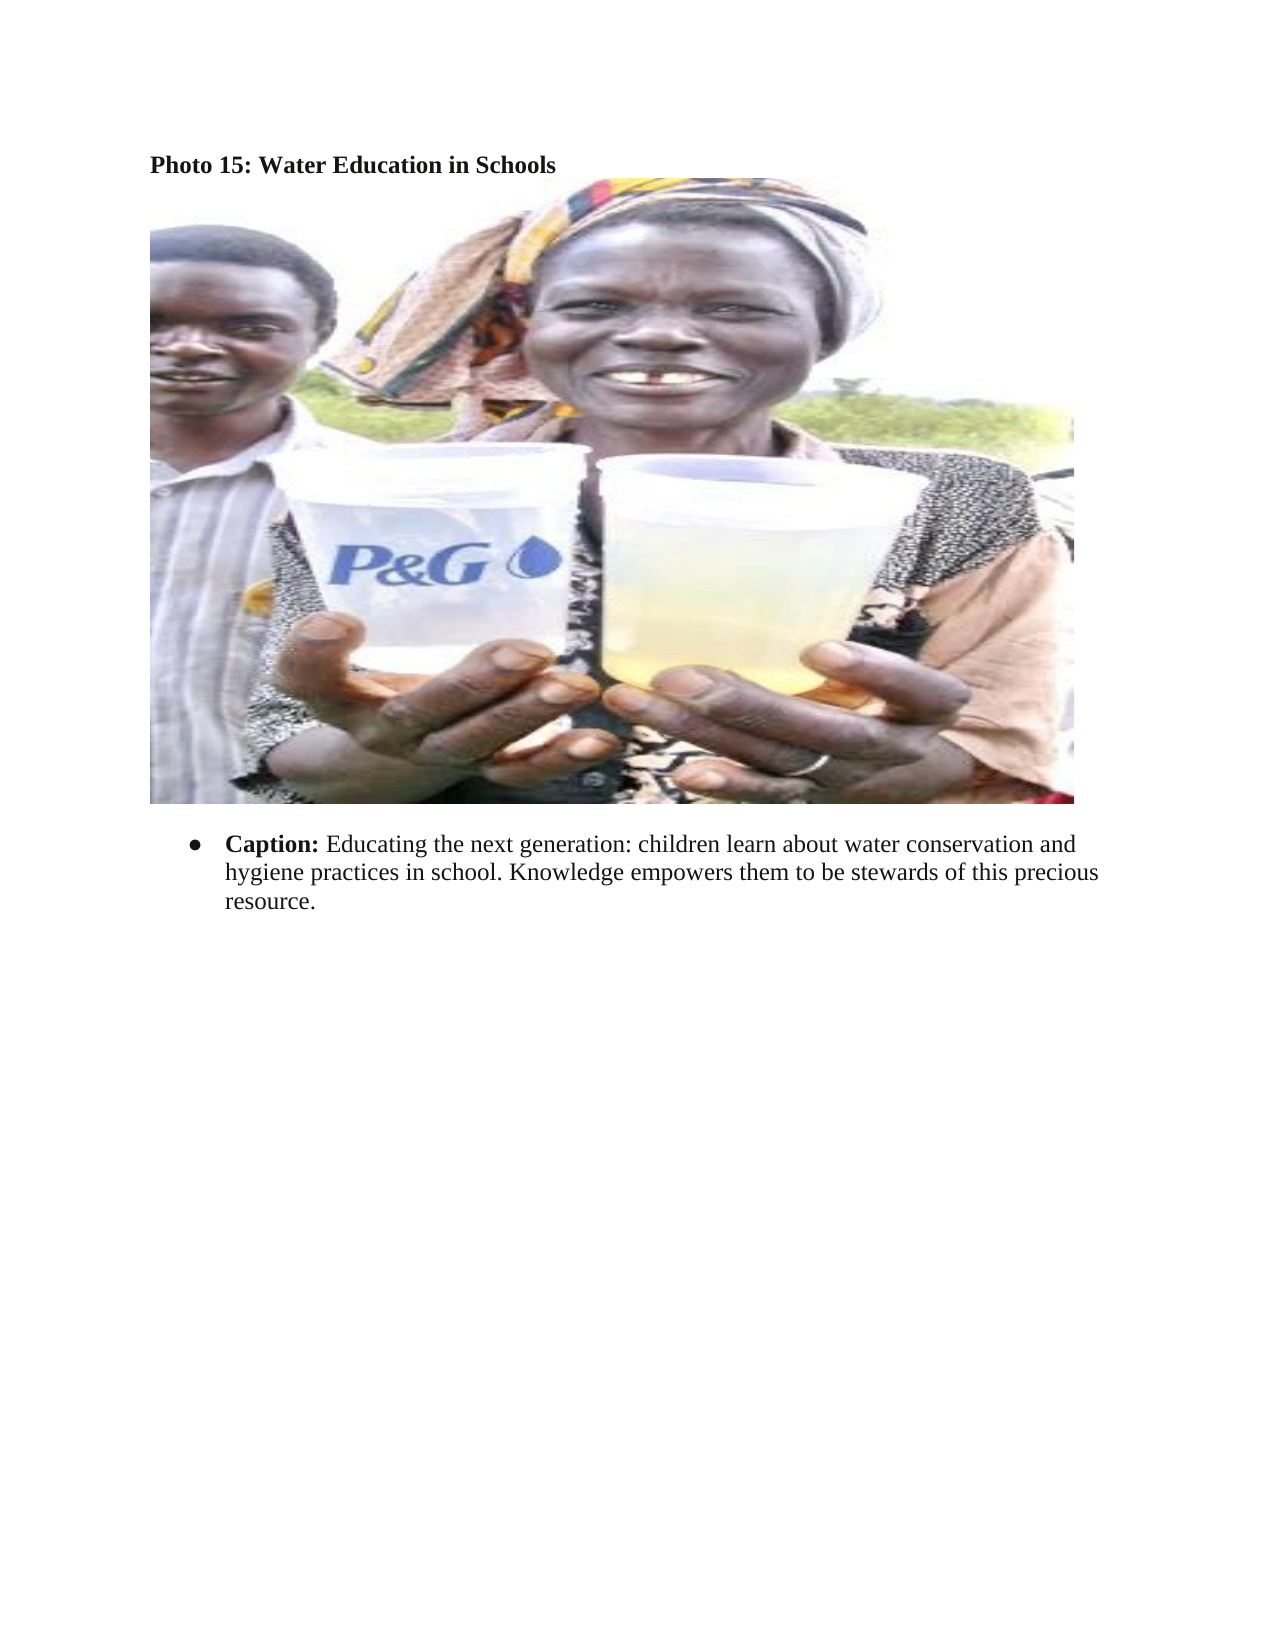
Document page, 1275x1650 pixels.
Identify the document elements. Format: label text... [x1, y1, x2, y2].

list Caption: Educating the next generation: children learn about water conservation and hygiene practices in school. Knowledge empowers them to be stewards of this precious resource. [187, 829, 1125, 915]
picture [150, 178, 1075, 804]
